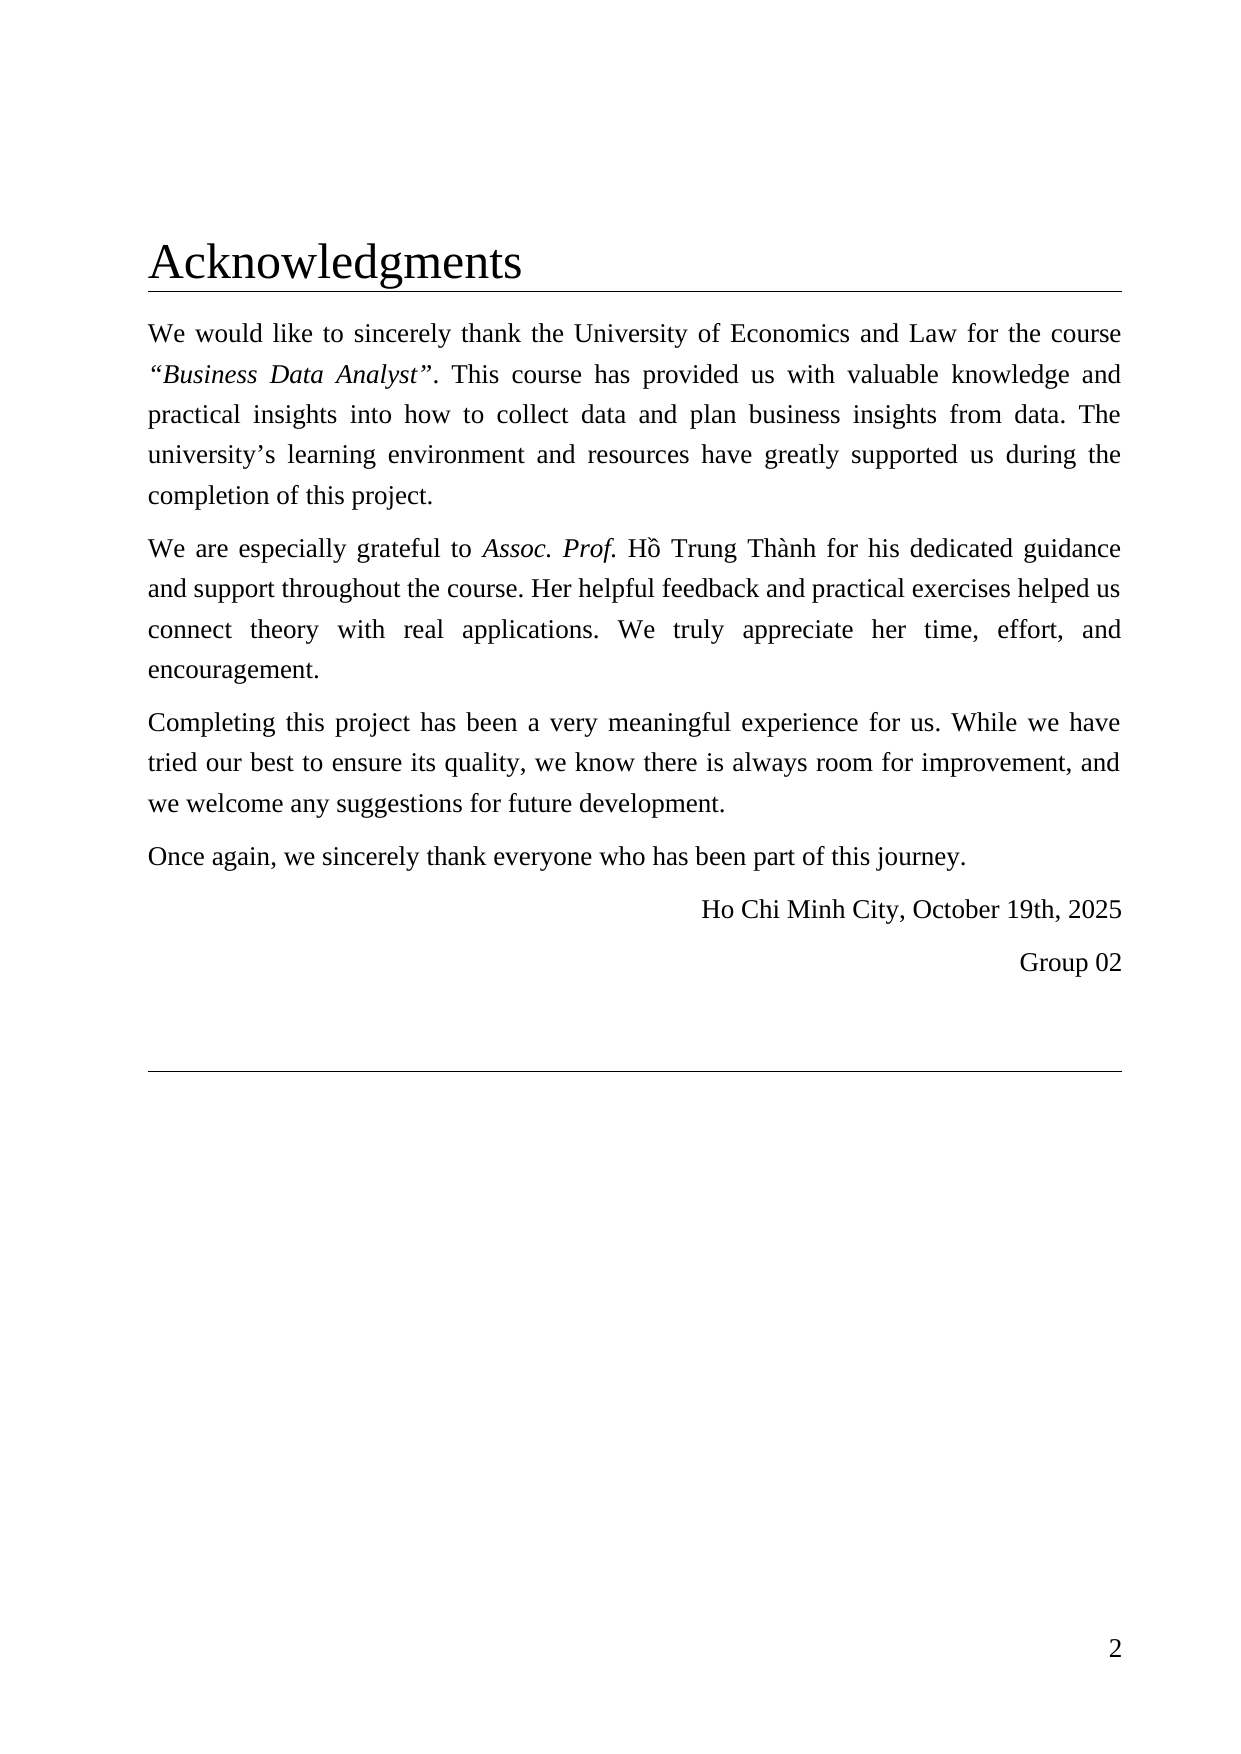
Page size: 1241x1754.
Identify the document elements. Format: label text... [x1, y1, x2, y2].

text Completing this project has been a very meaningful experience for us. While we have tried our best to ensure its quality, we know there is always room for improvement, and we welcome any suggestions for future development. [148, 706, 1122, 818]
text We are especially grateful to Assoc. Prof. Hồ Trung Thành for his dedicated guidance and support throughout the course. Her helpful feedback and practical exercises helped us connect theory with real applications. We truly appreciate her time, effort, and encouragement. [148, 532, 1122, 684]
text We would like to sincerely thank the University of Economics and Law for the course “Business Data Analyst”. This course has provided us with valuable knowledge and practical insights into how to collect data and plan business insights from data. The university’s learning environment and resources have greatly supported us during the completion of this project. [148, 317, 1122, 510]
text Group 02 [148, 946, 1122, 977]
text Ho Chi Minh City, October 19th, 2025 [148, 893, 1122, 924]
text Once again, we sincerely thank everyone who has been part of this journey. [148, 840, 1122, 871]
subtitle Acknowledgments [148, 232, 1122, 291]
